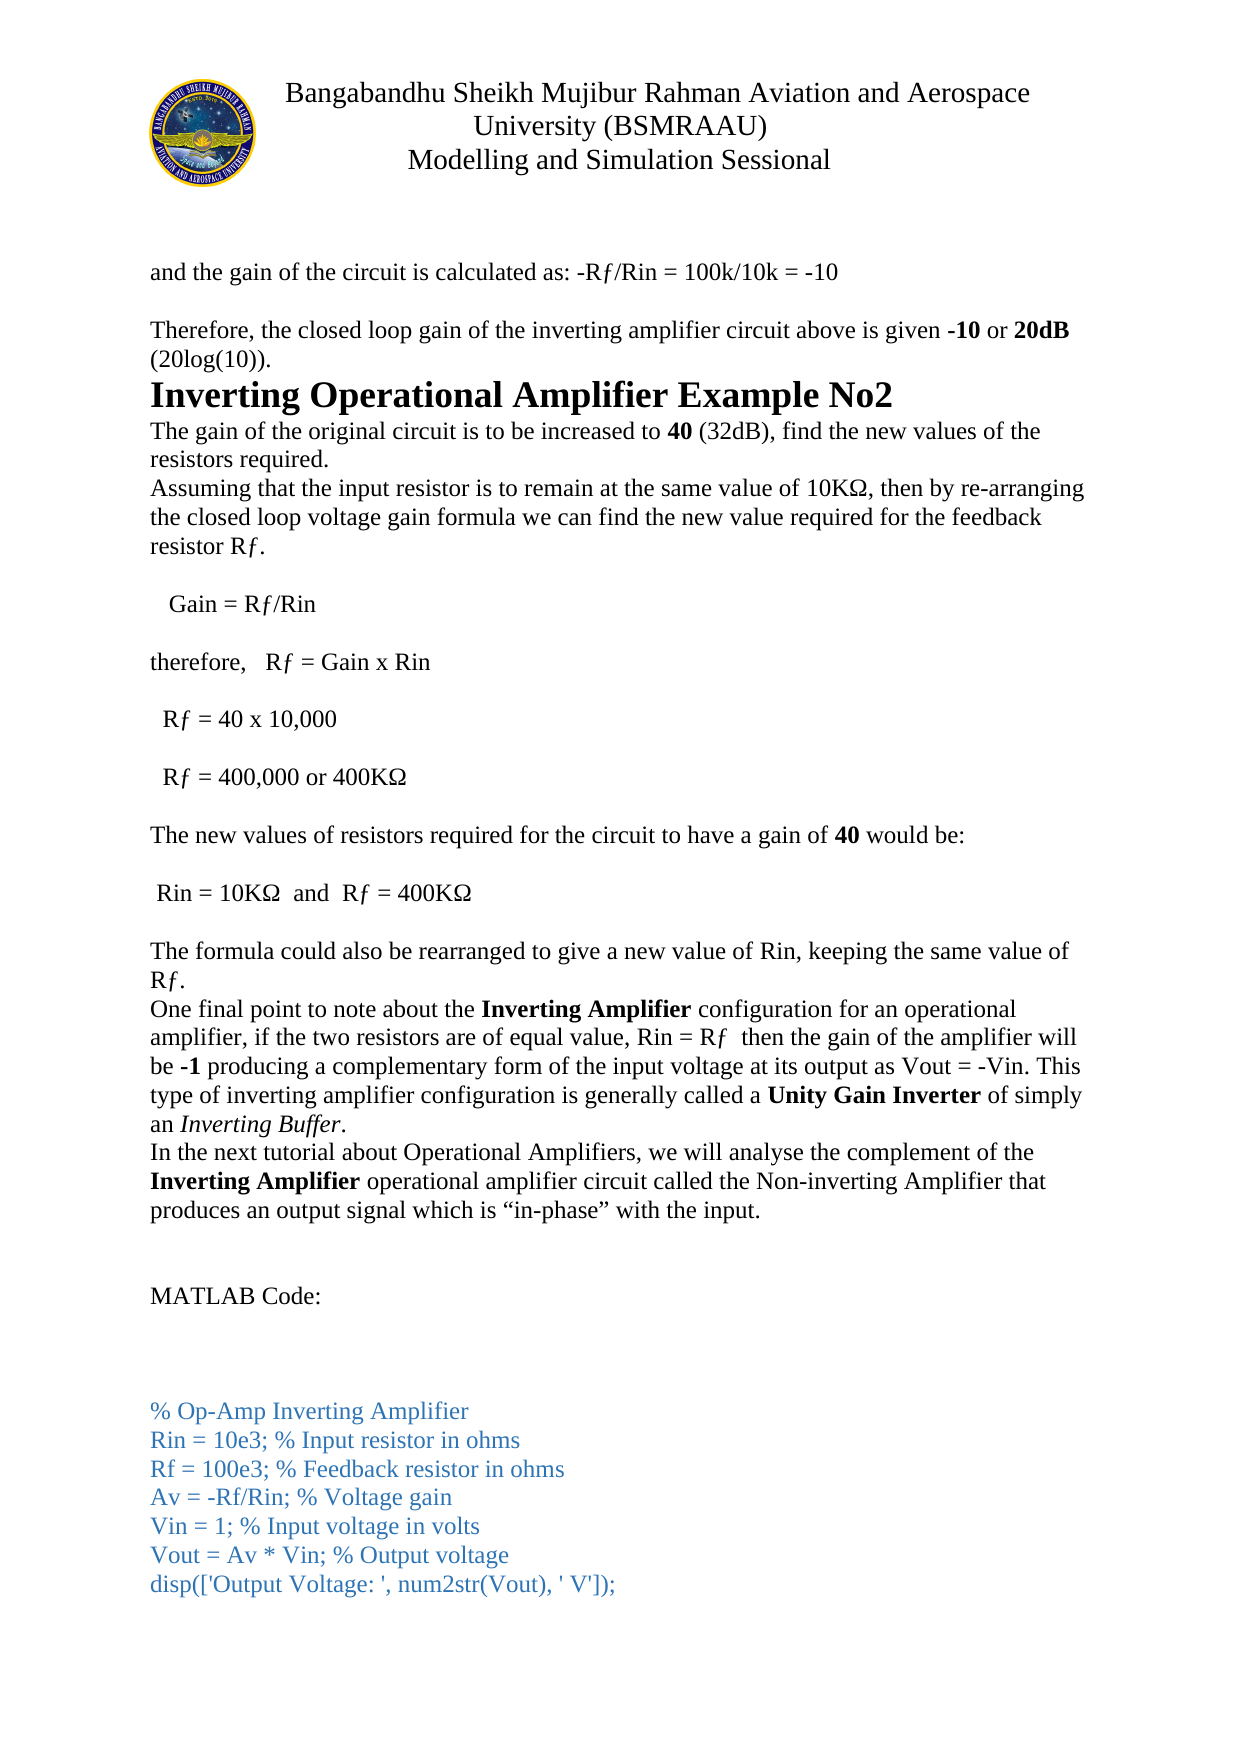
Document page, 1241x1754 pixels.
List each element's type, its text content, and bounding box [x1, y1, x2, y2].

text The gain of the original circuit is to be increased to 40 (32dB), find the new values of the resistors required. [150, 416, 1090, 473]
text MATLAB Code: [150, 1281, 1090, 1310]
text Av = -Rf/Rin; % Voltage gain [150, 1482, 1090, 1511]
picture [149, 79, 256, 187]
text Vout = Av * Vin; % Output voltage [150, 1540, 1090, 1569]
text Rf = 100e3; % Feedback resistor in ohms [150, 1454, 1090, 1482]
text Rƒ = 40 x 10,000 [150, 704, 1090, 733]
text and the gain of the circuit is calculated as: -Rƒ/Rin = 100k/10k = -10 [150, 257, 1090, 286]
text The new values of resistors required for the circuit to have a gain of 40 would be: [150, 820, 1090, 849]
text Therefore, the closed loop gain of the inverting amplifier circuit above is given -10 or 20dB (20log(10)). [150, 315, 1090, 373]
text % Op-Amp Inverting Amplifier [150, 1396, 1090, 1425]
text Assuming that the input resistor is to remain at the same value of 10KΩ, then by re-arranging the closed loop voltage gain formula we can find the new value required for the feedback resistor Rƒ. [150, 473, 1090, 559]
text In the next tutorial about Operational Amplifiers, we will analyse the complement of the Inverting Amplifier operational amplifier circuit called the Non-inverting Amplifier that produces an output signal which is “in-phase” with the input. [150, 1137, 1090, 1224]
text One final point to note about the Inverting Amplifier configuration for an operational amplifier, if the two resistors are of equal value, Rin = Rƒ then the gain of the amplifier will be -1 producing a complementary form of the input voltage at its output as Vout = -Vin. This type of inverting amplifier configuration is generally called a Unity Gain Inverter of simply an Inverting Buffer. [150, 994, 1090, 1137]
text The formula could also be rearranged to give a new value of Rin, keeping the same value of Rƒ. [150, 936, 1090, 994]
text Rƒ = 400,000 or 400KΩ [150, 762, 1090, 791]
text Vin = 1; % Input voltage in volts [150, 1511, 1090, 1540]
text therefore, Rƒ = Gain x Rin [150, 647, 1090, 675]
text Rin = 10e3; % Input resistor in ohms [150, 1425, 1090, 1454]
text disp(['Output Voltage: ', num2str(Vout), ' V']); [150, 1569, 1090, 1597]
text Gain = Rƒ/Rin [150, 589, 1090, 617]
subtitle Inverting Operational Amplifier Example No2 [150, 373, 1090, 416]
text Rin = 10KΩ and Rƒ = 400KΩ [150, 878, 1090, 907]
